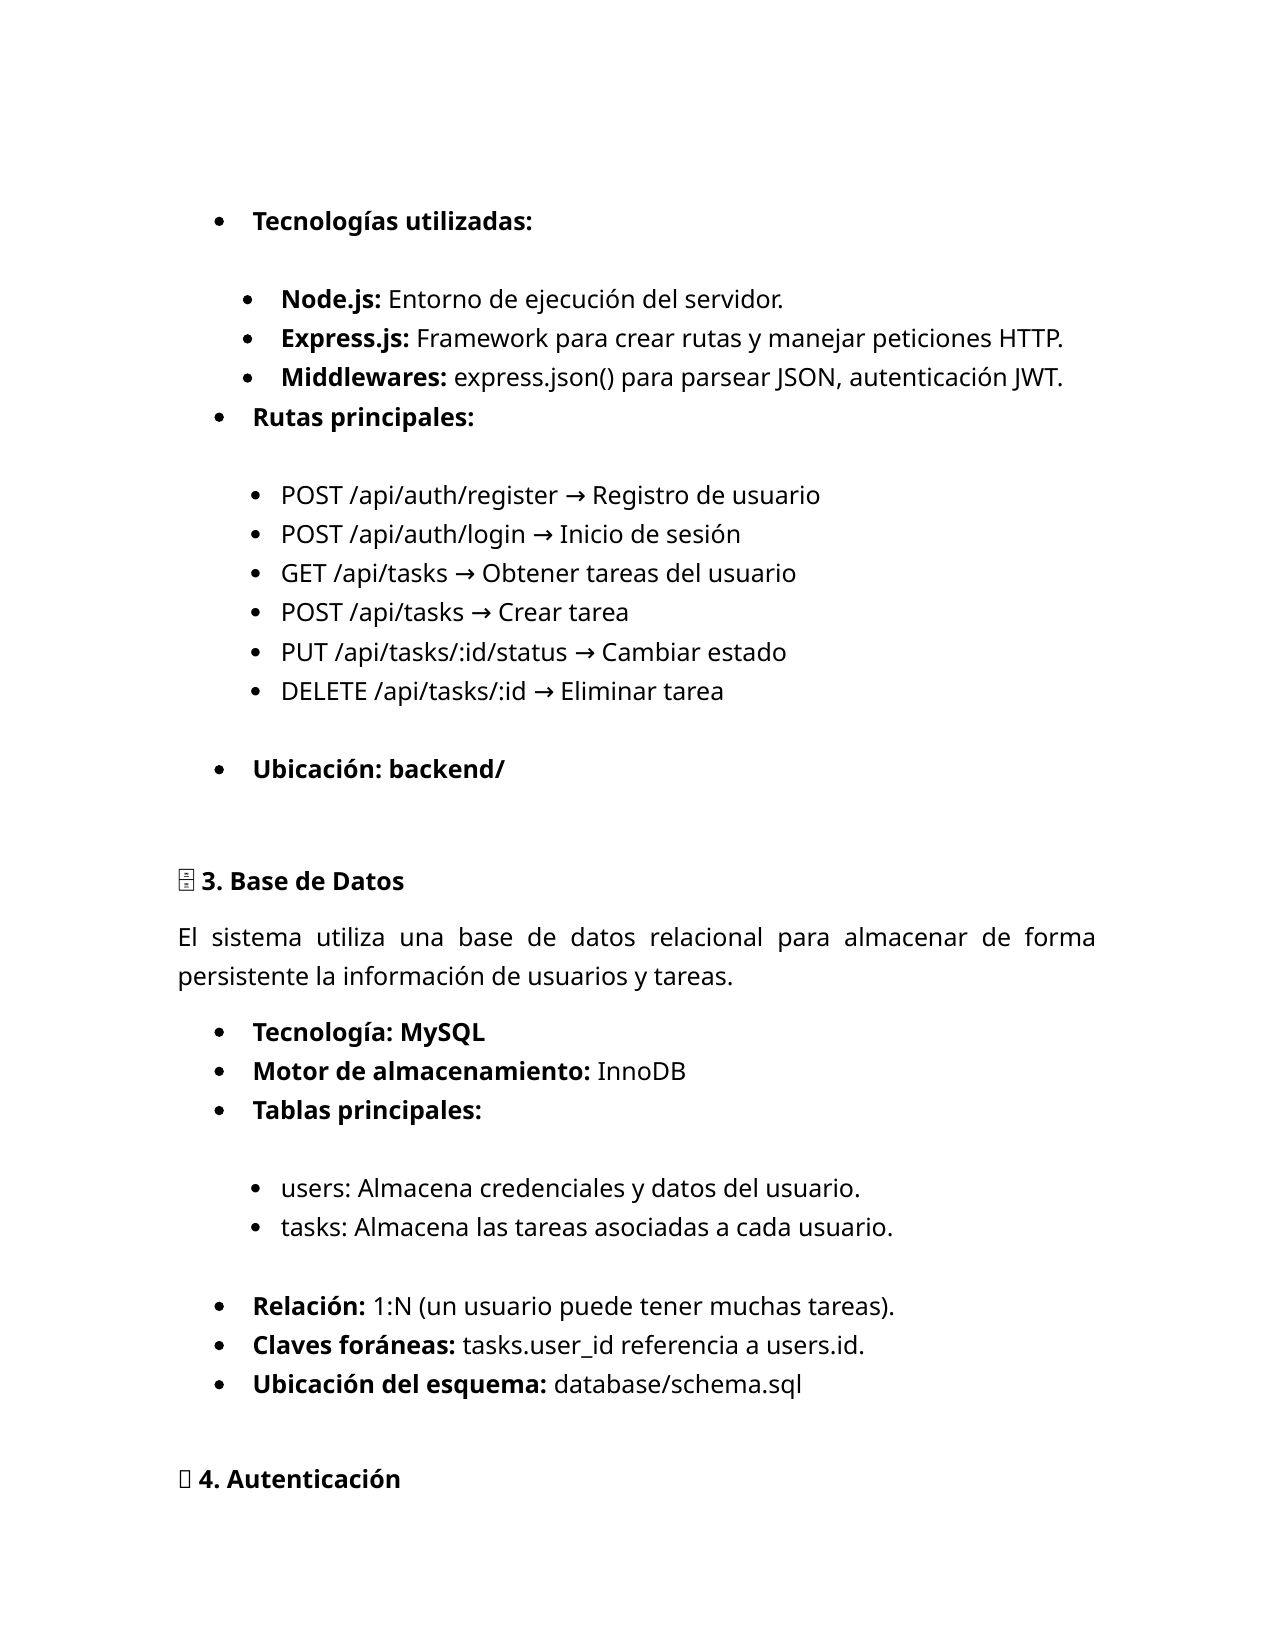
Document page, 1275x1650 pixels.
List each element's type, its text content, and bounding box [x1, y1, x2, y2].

list users: Almacena credenciales y datos del usuario. [251, 1171, 1098, 1205]
list tasks: Almacena las tareas asociadas a cada usuario. [251, 1210, 1098, 1244]
text El sistema utiliza una base de datos relacional para almacenar de forma persistente la información de usuarios y tareas. [177, 919, 1098, 992]
text 🔐 4. Autenticación [177, 1462, 1098, 1496]
list POST /api/auth/register → Registro de usuario [251, 478, 1098, 512]
text 🗄️ 3. Base de Datos [177, 863, 1098, 897]
list POST /api/tasks → Crear tarea [251, 595, 1098, 629]
list Ubicación: backend/ [215, 752, 1098, 786]
list Node.js: Entorno de ejecución del servidor. [243, 282, 1098, 316]
list GET /api/tasks → Obtener tareas del usuario [251, 556, 1098, 590]
list Relación: 1:N (un usuario puede tener muchas tareas). [215, 1288, 1098, 1322]
list Tecnologías utilizadas: [215, 203, 1098, 237]
list Tecnología: MySQL [215, 1014, 1098, 1048]
list Tablas principales: [215, 1093, 1098, 1127]
list DELETE /api/tasks/:id → Eliminar tarea [251, 673, 1098, 707]
list Middlewares: express.json() para parsear JSON, autenticación JWT. [243, 360, 1098, 394]
list PUT /api/tasks/:id/status → Cambiar estado [251, 634, 1098, 668]
list Motor de almacenamiento: InnoDB [215, 1053, 1098, 1087]
list POST /api/auth/login → Inicio de sesión [251, 517, 1098, 551]
list Rutas principales: [215, 399, 1098, 433]
list Claves foráneas: tasks.user_id referencia a users.id. [215, 1328, 1098, 1362]
list Express.js: Framework para crear rutas y manejar peticiones HTTP. [243, 321, 1098, 355]
list Ubicación del esquema: database/schema.sql [215, 1367, 1098, 1401]
